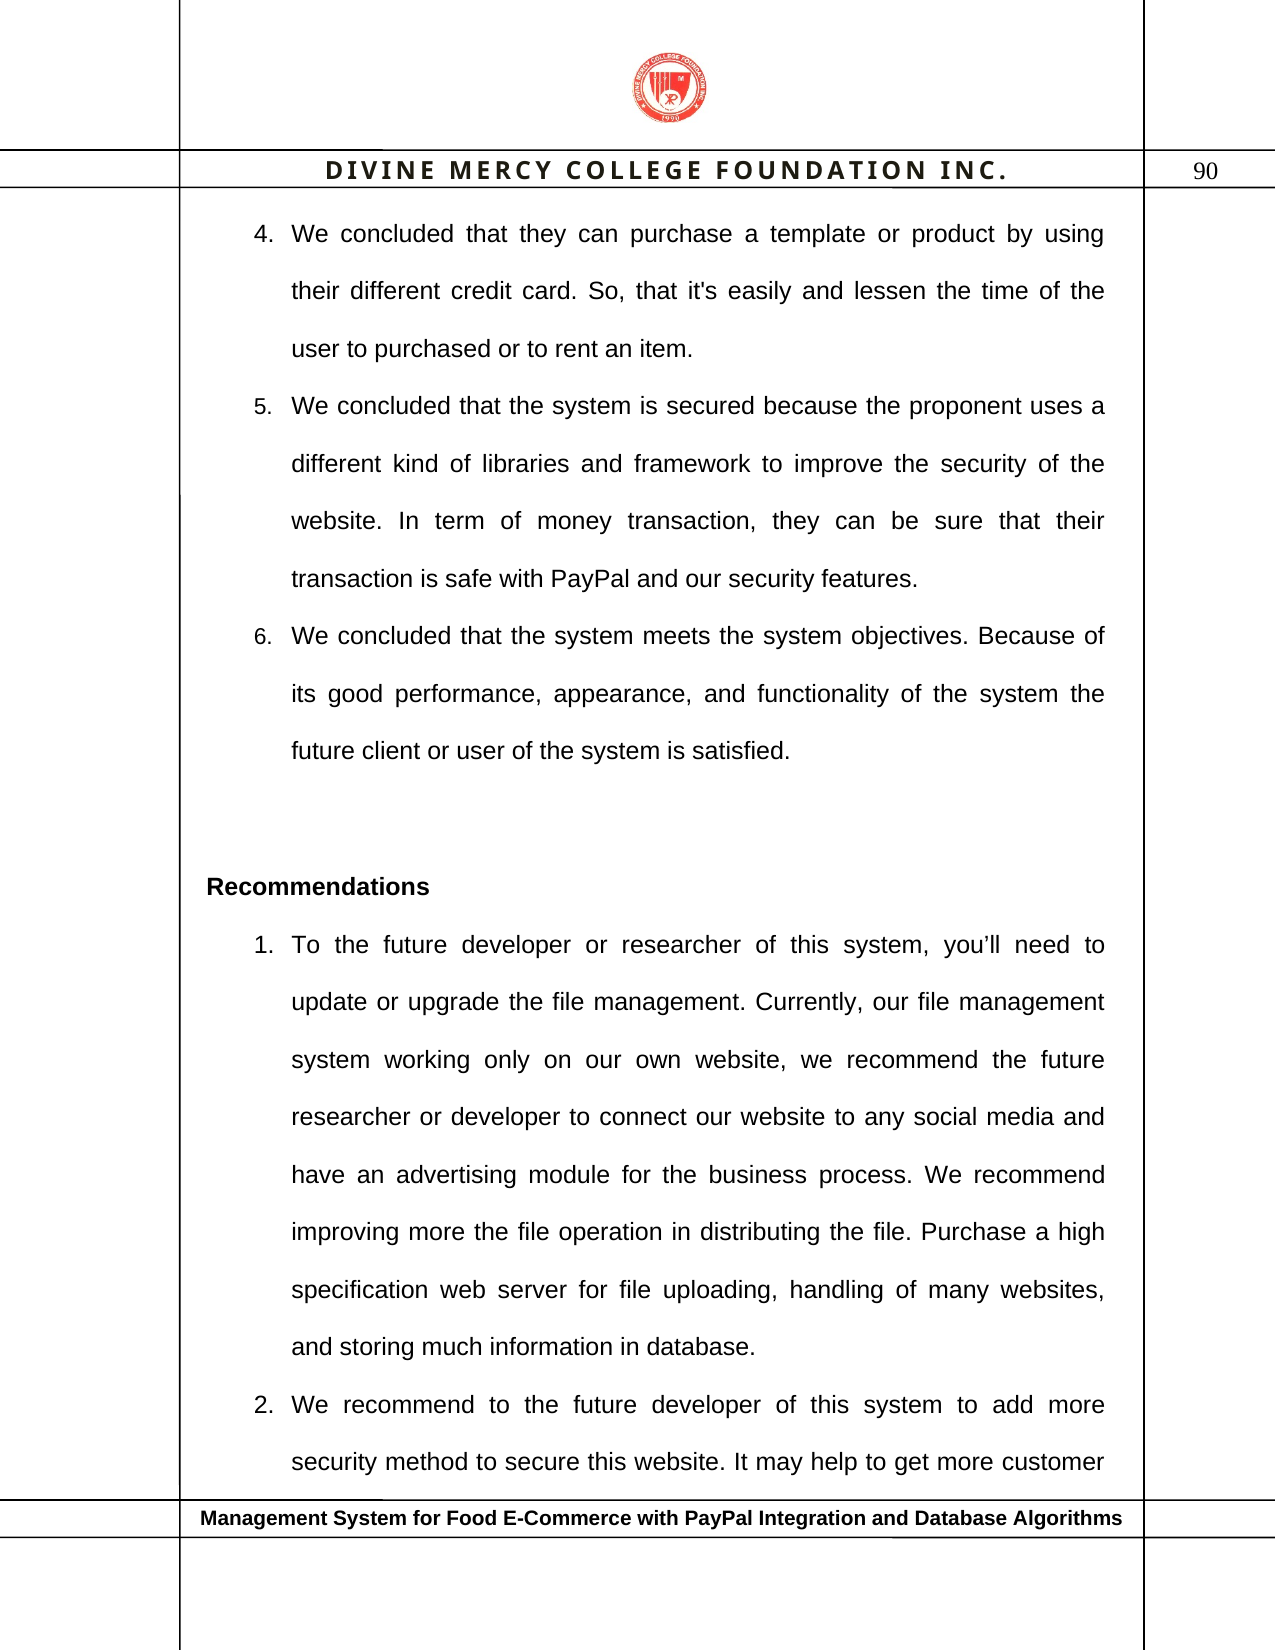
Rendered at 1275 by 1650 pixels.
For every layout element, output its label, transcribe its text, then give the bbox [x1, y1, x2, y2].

list We concluded that they can purchase a template or product by using their different credit card. So, that it's easily and lessen the time of the user to purchased or to rent an item. [253, 219, 1106, 362]
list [253, 1389, 1106, 1476]
list To the future developer or researcher of this system, you’ll need to update or upgrade the file management. Currently, our file management system working only on our own website, we recommend the future researcher or developer to connect our website to any social media and have an advertising module for the business process. We recommend improving more the file operation in distributing the file. Purchase a high specification web server for file uploading, handling of many websites, and storing much information in database. [253, 929, 1106, 1361]
text Recommendations [206, 872, 1106, 901]
list We concluded that the system meets the system objectives. Because of its good performance, appearance, and functionality of the system the future client or user of the system is satisfied. [253, 621, 1106, 765]
picture [632, 52, 709, 123]
list We concluded that the system is secured because the proponent uses a different kind of libraries and framework to improve the security of the website. In term of money transaction, they can be sure that their transaction is safe with PayPal and our security features. [253, 391, 1106, 592]
